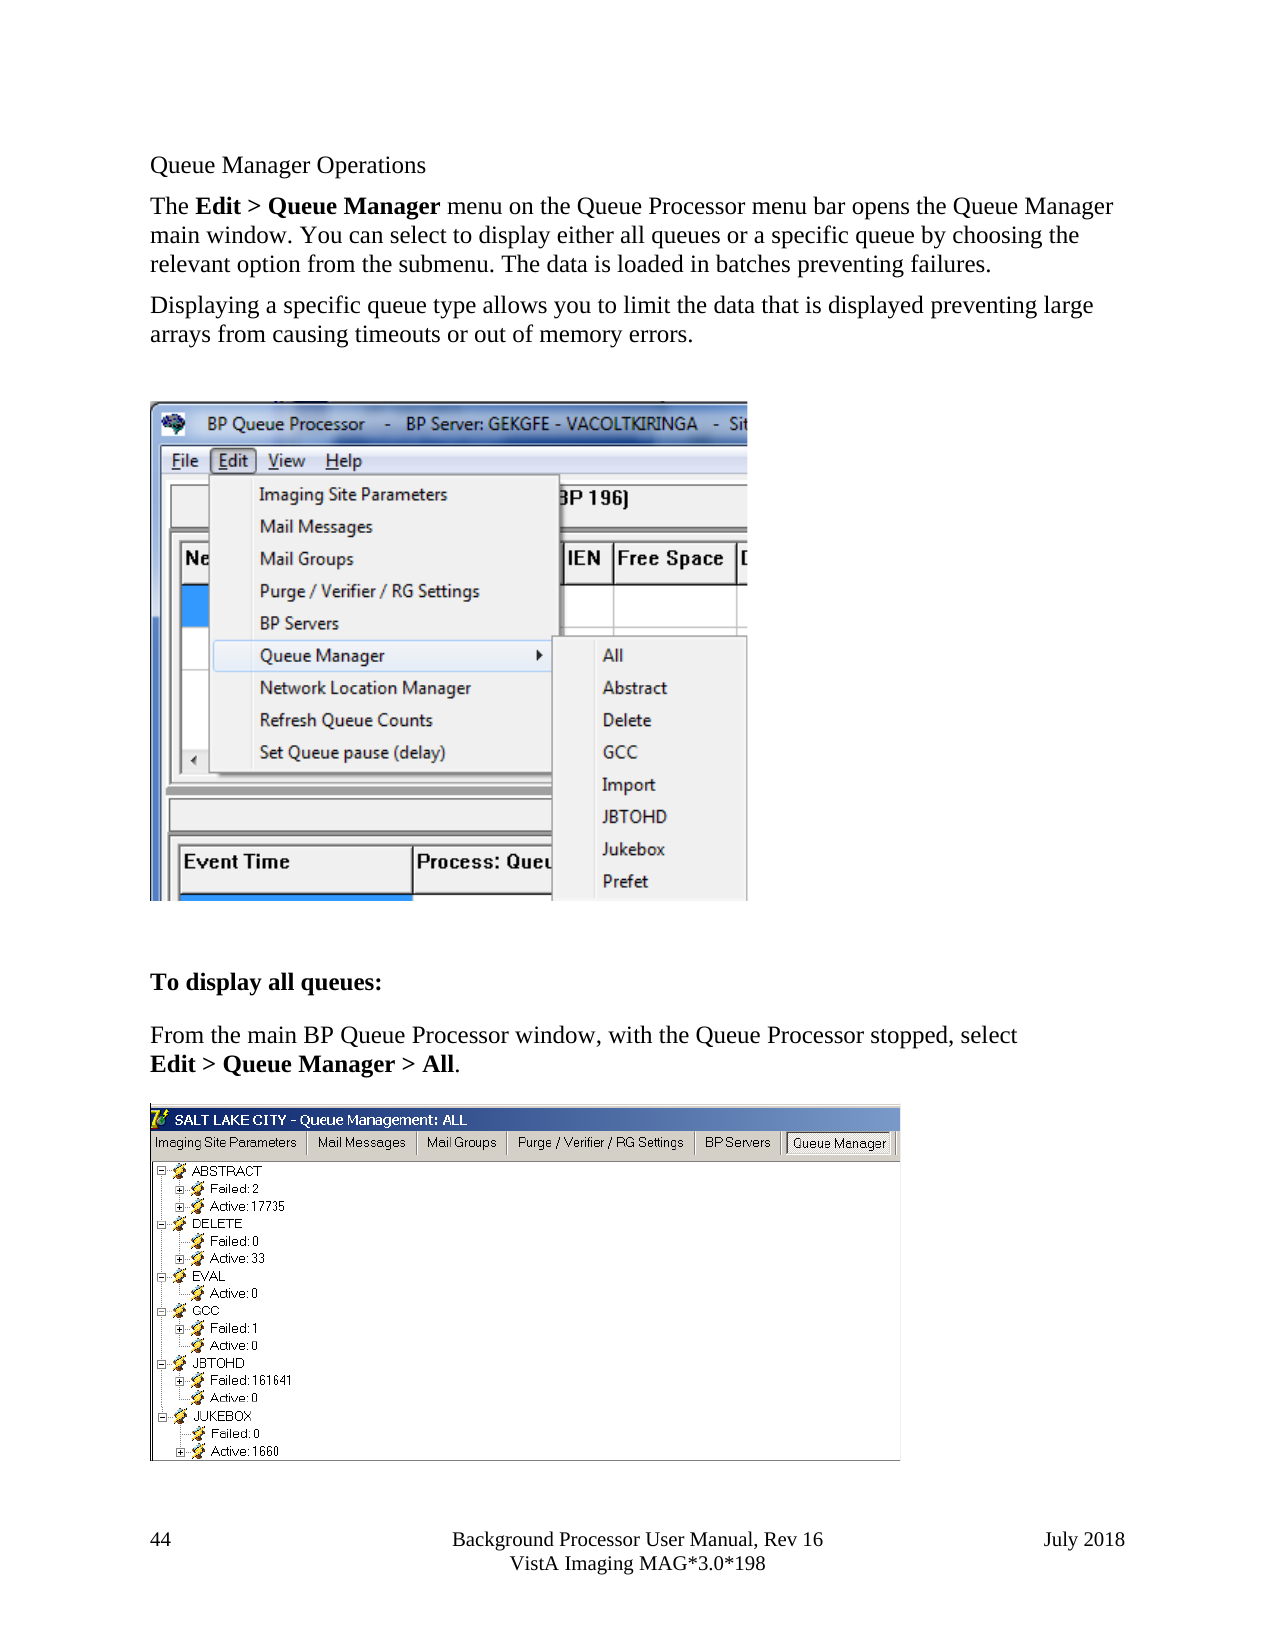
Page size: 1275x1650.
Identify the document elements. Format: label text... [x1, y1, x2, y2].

picture [150, 401, 748, 901]
picture [150, 1103, 901, 1461]
text Displaying a specific queue type allows you to limit the data that is displayed preventing large arrays from causing timeouts or out of memory errors. [150, 290, 1125, 347]
subtitle Queue Manager Operations [150, 150, 1125, 179]
text The Edit > Queue Manager menu on the Queue Processor menu bar opens the Queue Manager main window. You can select to display either all queues or a specific queue by choosing the relevant option from the submenu. The data is loaded in batches preventing failures. [150, 191, 1125, 277]
text From the main BP Queue Processor window, with the Queue Processor stopped, select Edit > Queue Manager > All. [150, 1021, 1125, 1078]
text To display all queues: [150, 967, 1125, 996]
